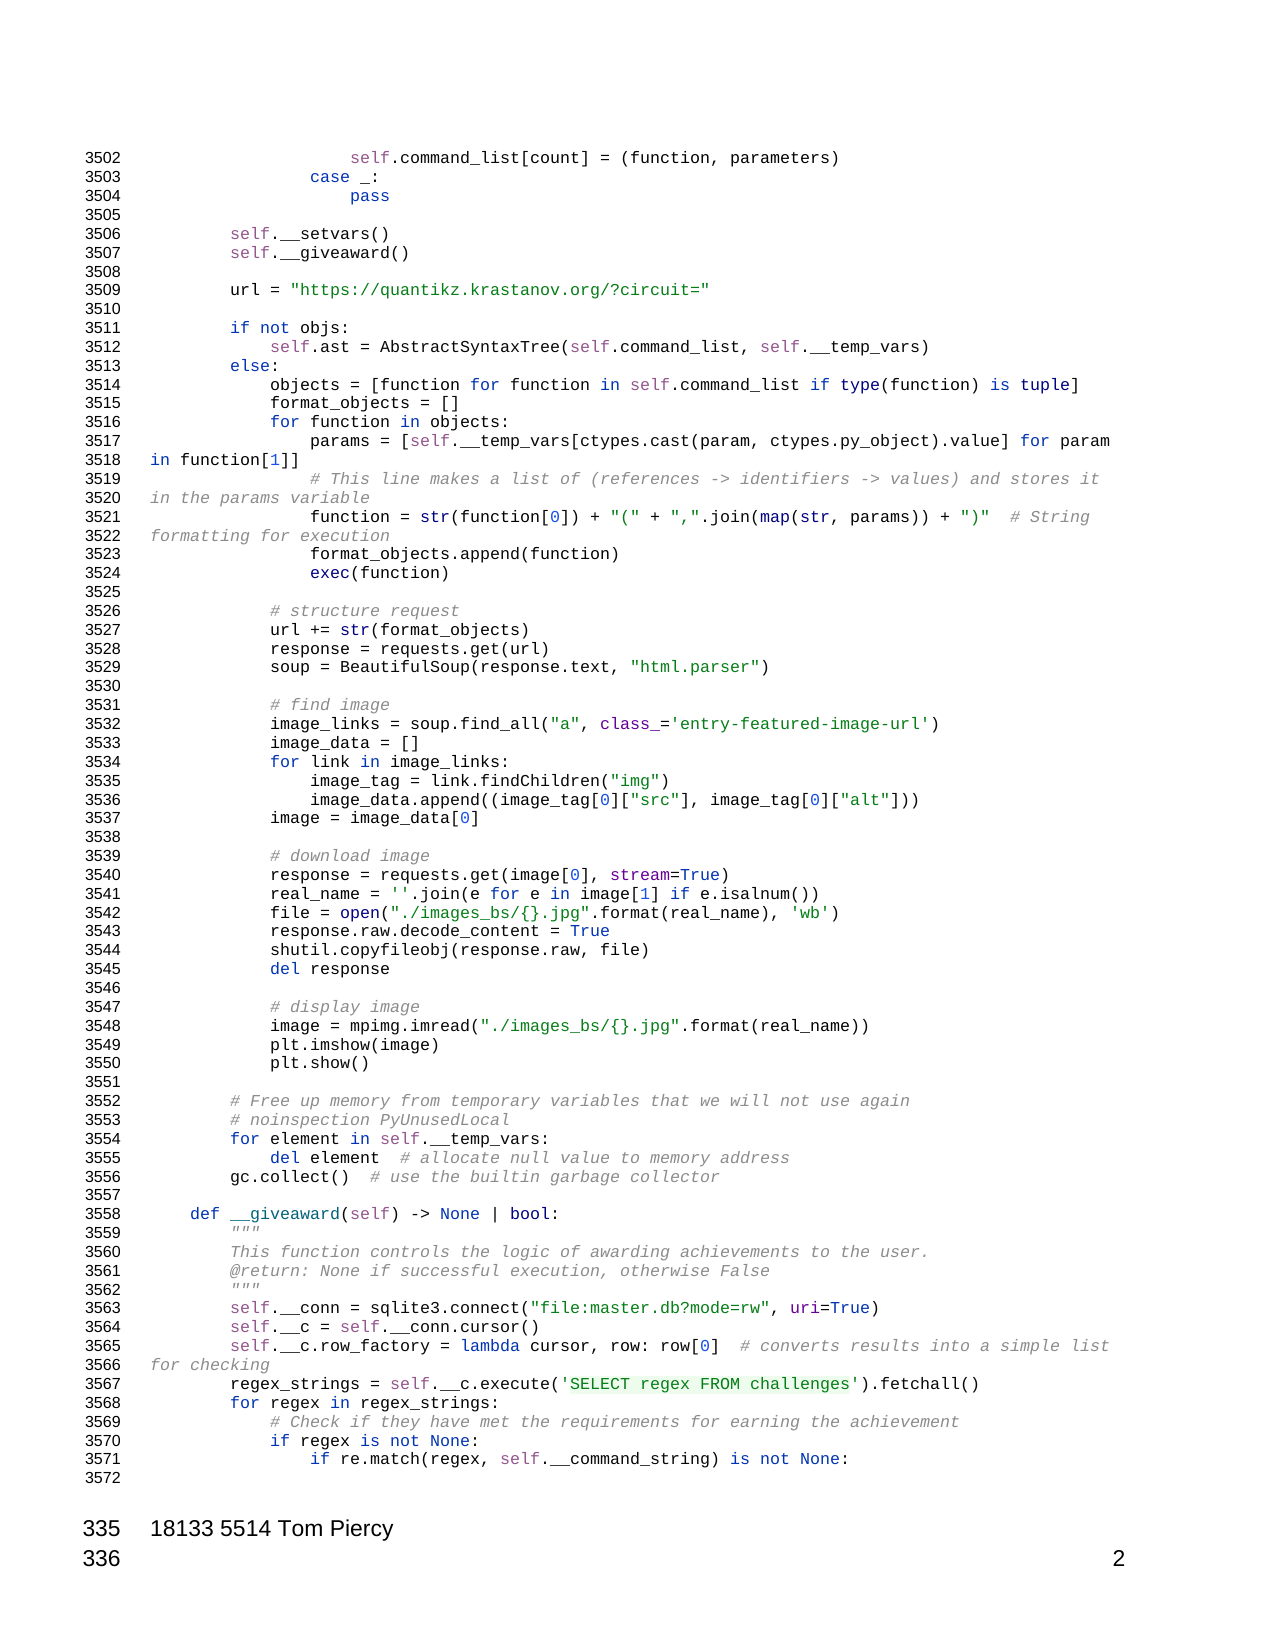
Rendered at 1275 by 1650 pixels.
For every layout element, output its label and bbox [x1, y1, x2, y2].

text [150, 150, 1125, 1489]
